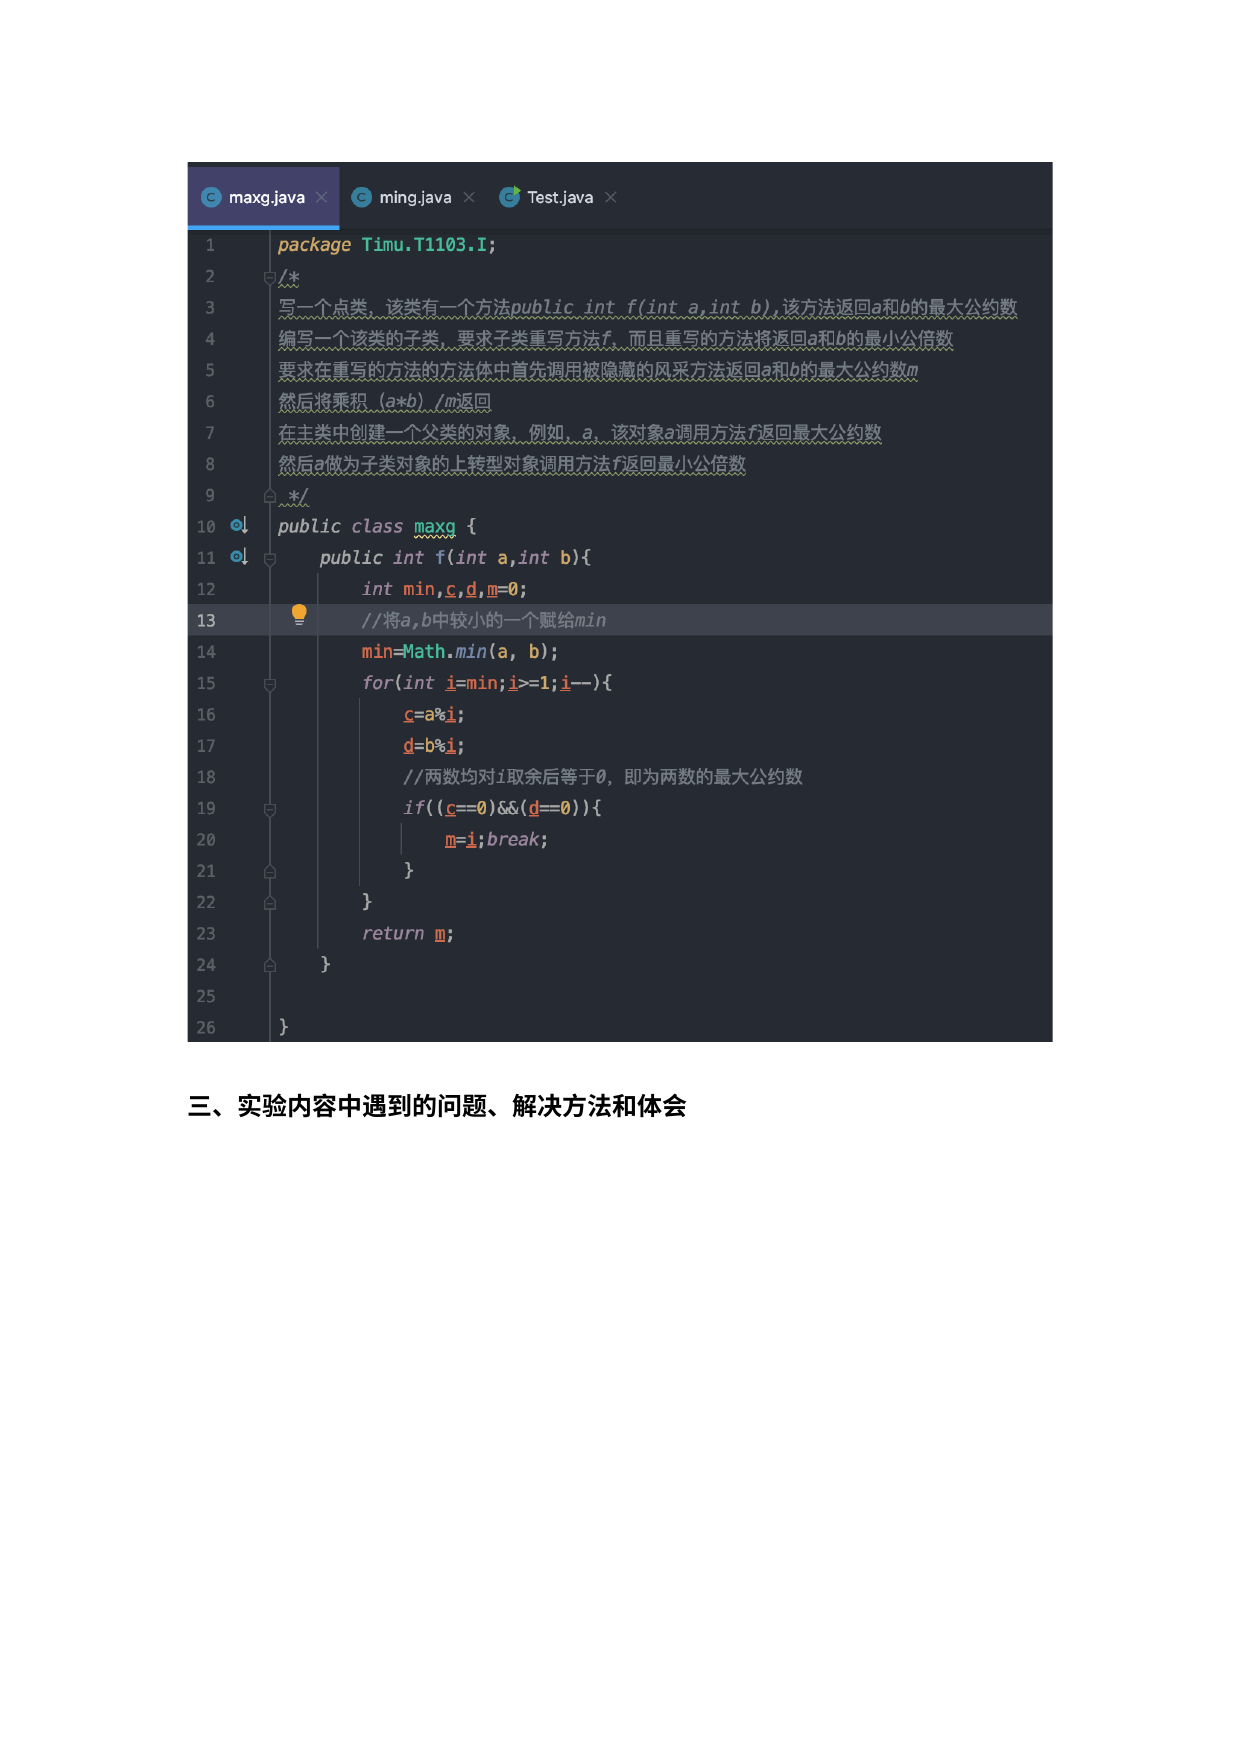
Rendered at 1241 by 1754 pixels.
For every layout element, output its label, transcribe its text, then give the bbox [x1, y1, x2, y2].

picture [187, 162, 1053, 1042]
text 三、实验内容中遇到的问题、解决方法和体会 [187, 1072, 1053, 1137]
